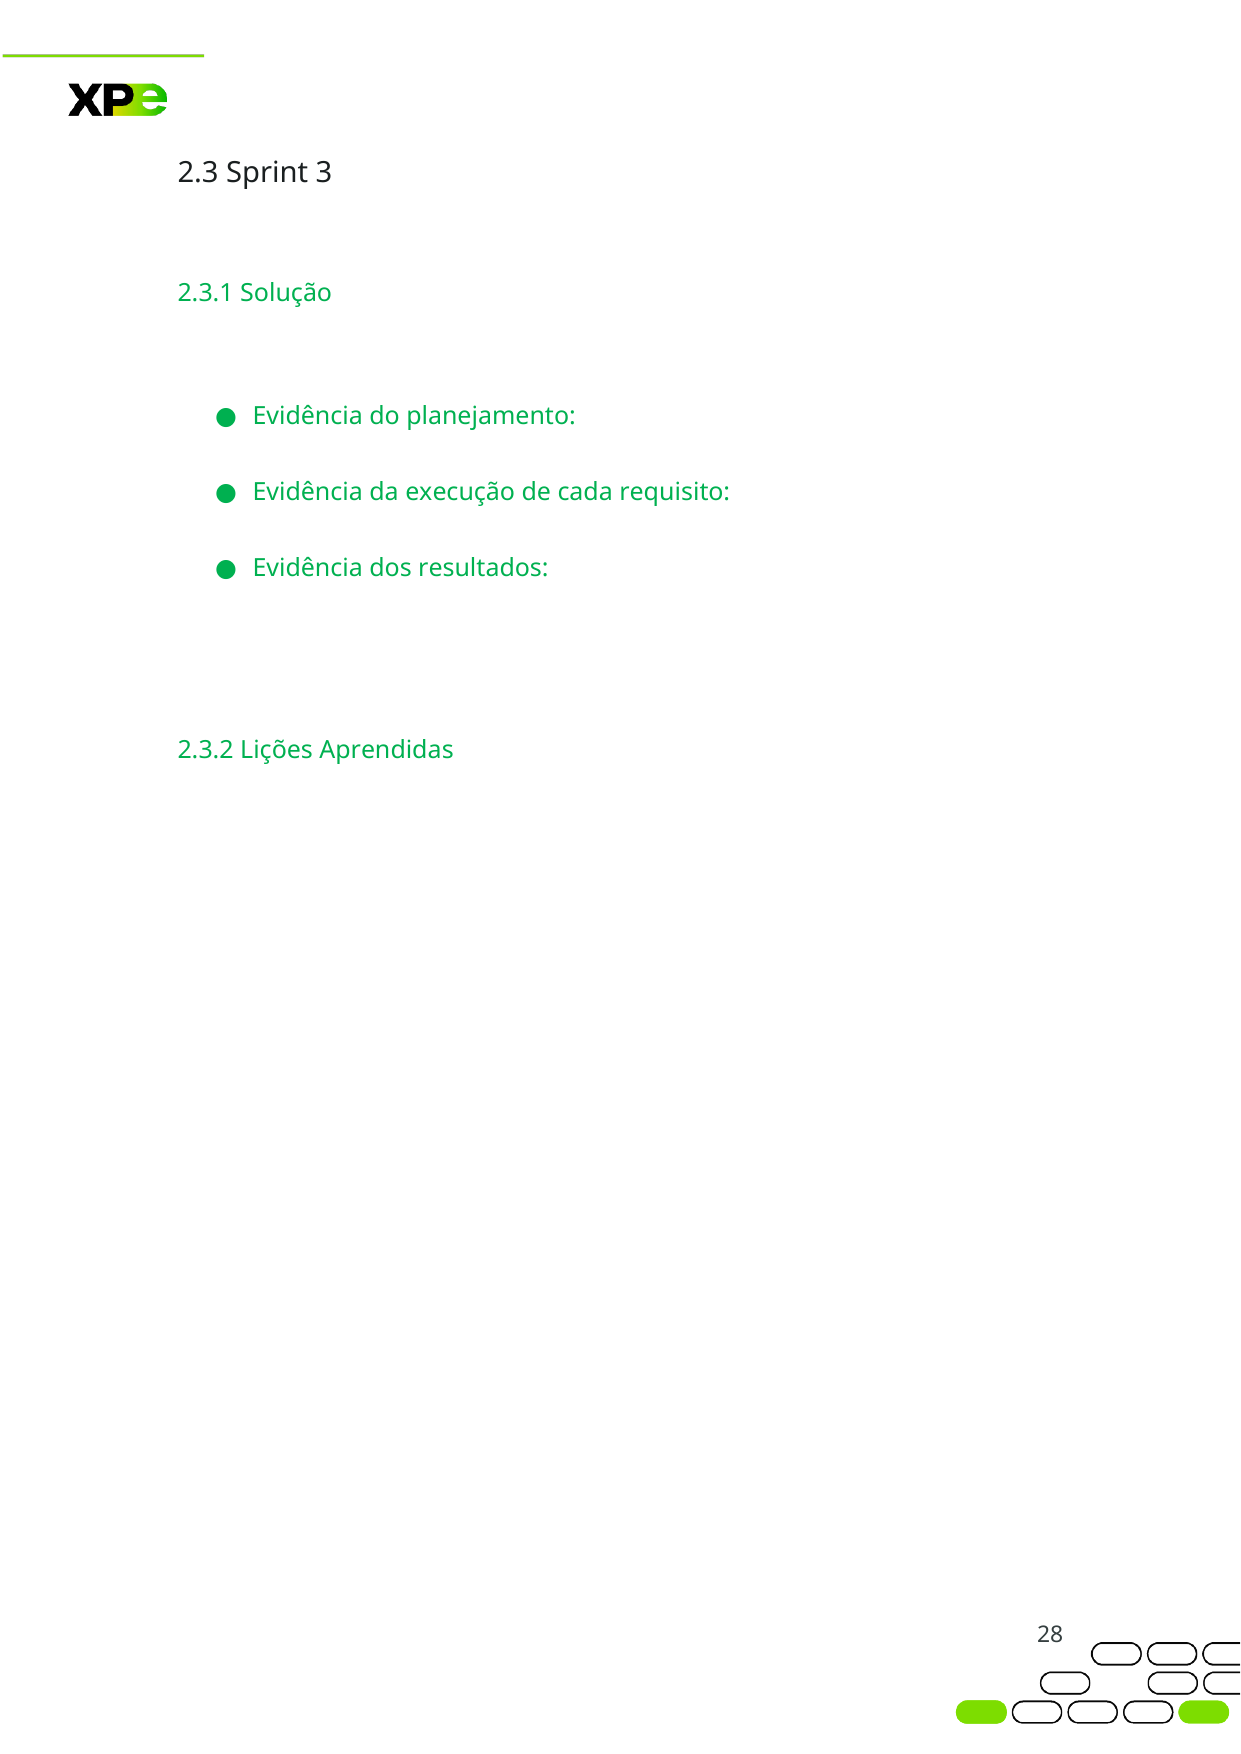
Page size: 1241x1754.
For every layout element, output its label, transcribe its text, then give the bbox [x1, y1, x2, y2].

subtitle Evidência do planejamento: [215, 398, 1063, 432]
picture [2, 51, 205, 148]
subtitle 2.3 Sprint 3 [177, 152, 1063, 191]
subtitle Evidência dos resultados: [215, 550, 1063, 584]
subtitle 2.3.2 Lições Aprendidas [177, 732, 1063, 766]
picture [955, 1642, 1241, 1724]
subtitle Evidência da execução de cada requisito: [215, 474, 1063, 508]
subtitle 2.3.1 Solução [177, 275, 1063, 309]
